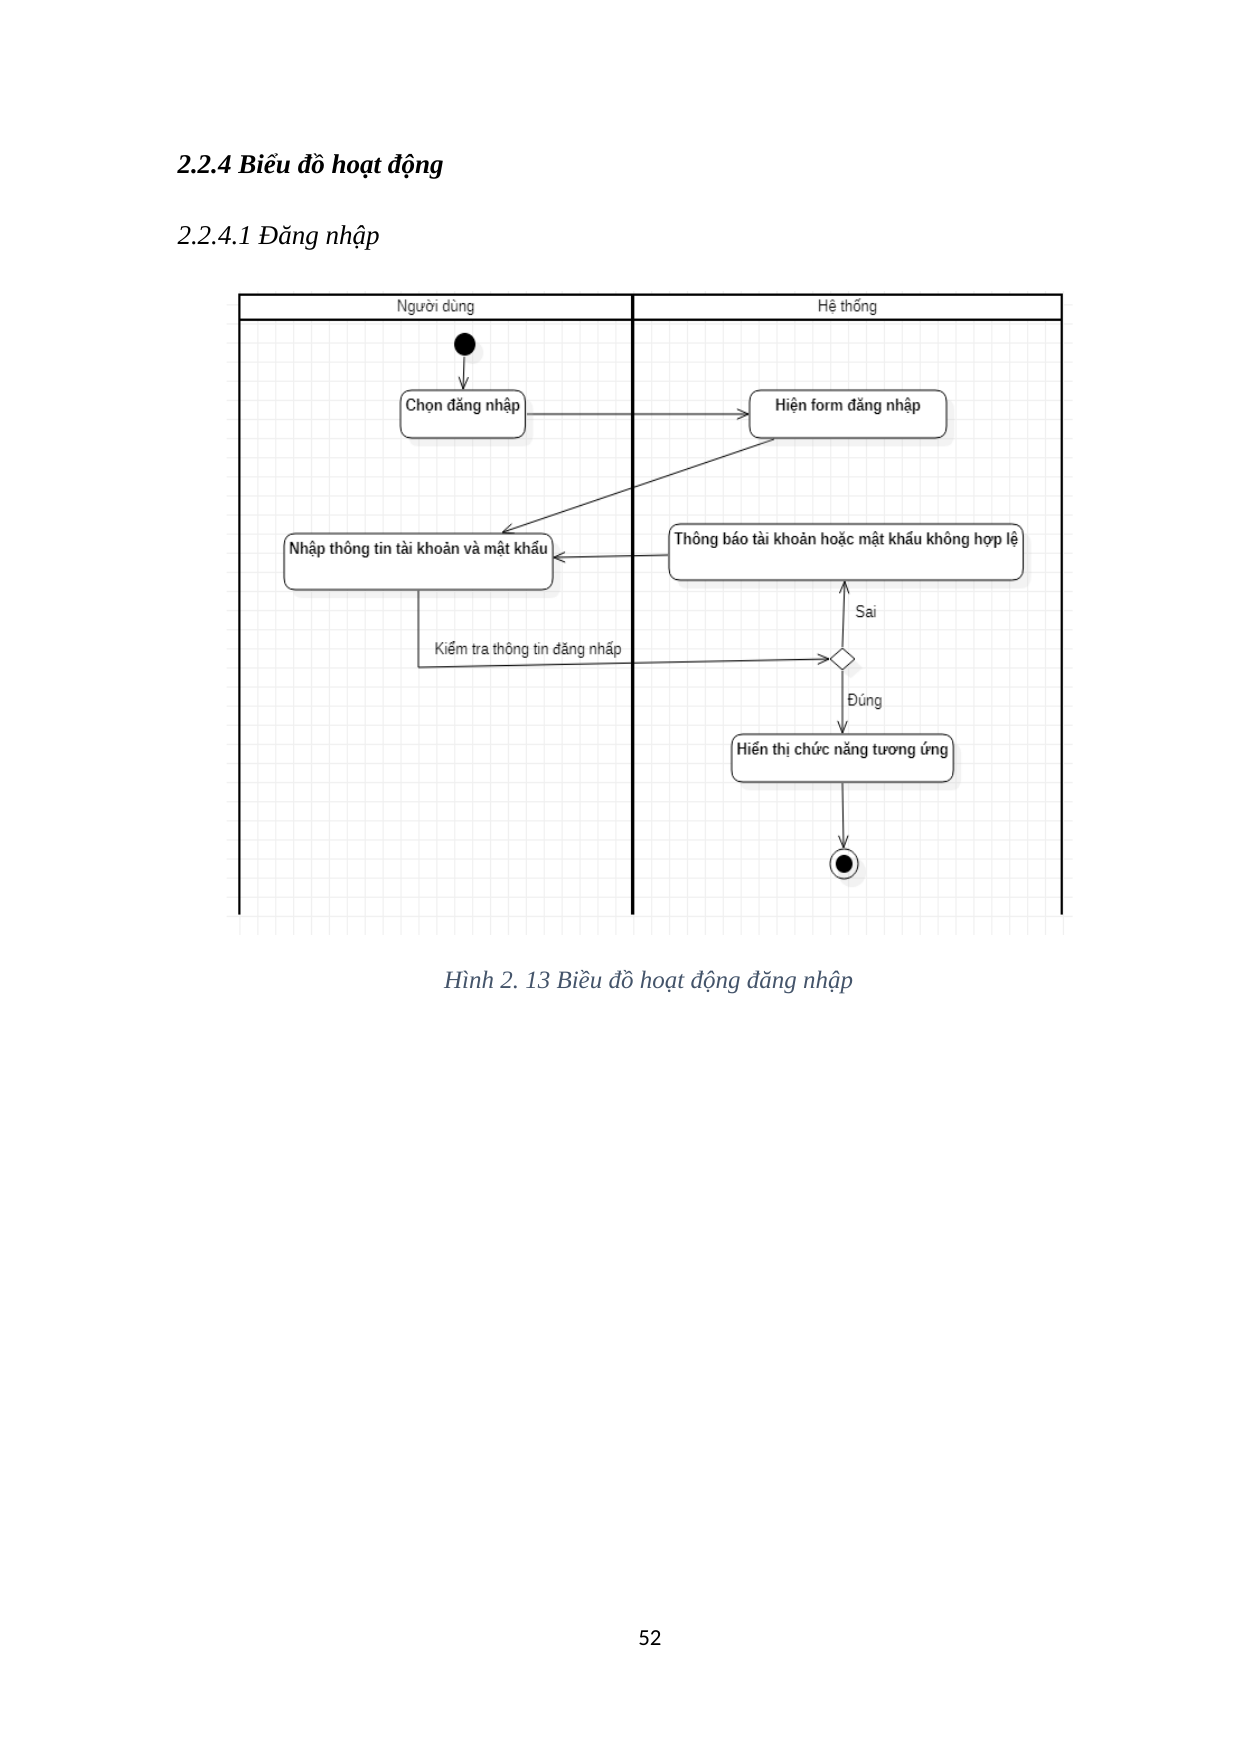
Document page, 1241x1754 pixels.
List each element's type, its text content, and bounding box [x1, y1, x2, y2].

picture [226, 291, 1073, 935]
text Hình 2. 13 Biều đồ hoạt động đăng nhập [177, 965, 1122, 994]
subtitle 2.2.4 Biểu đồ hoạt động [177, 148, 1122, 179]
subtitle 2.2.4.1 Đăng nhập [177, 219, 1122, 251]
